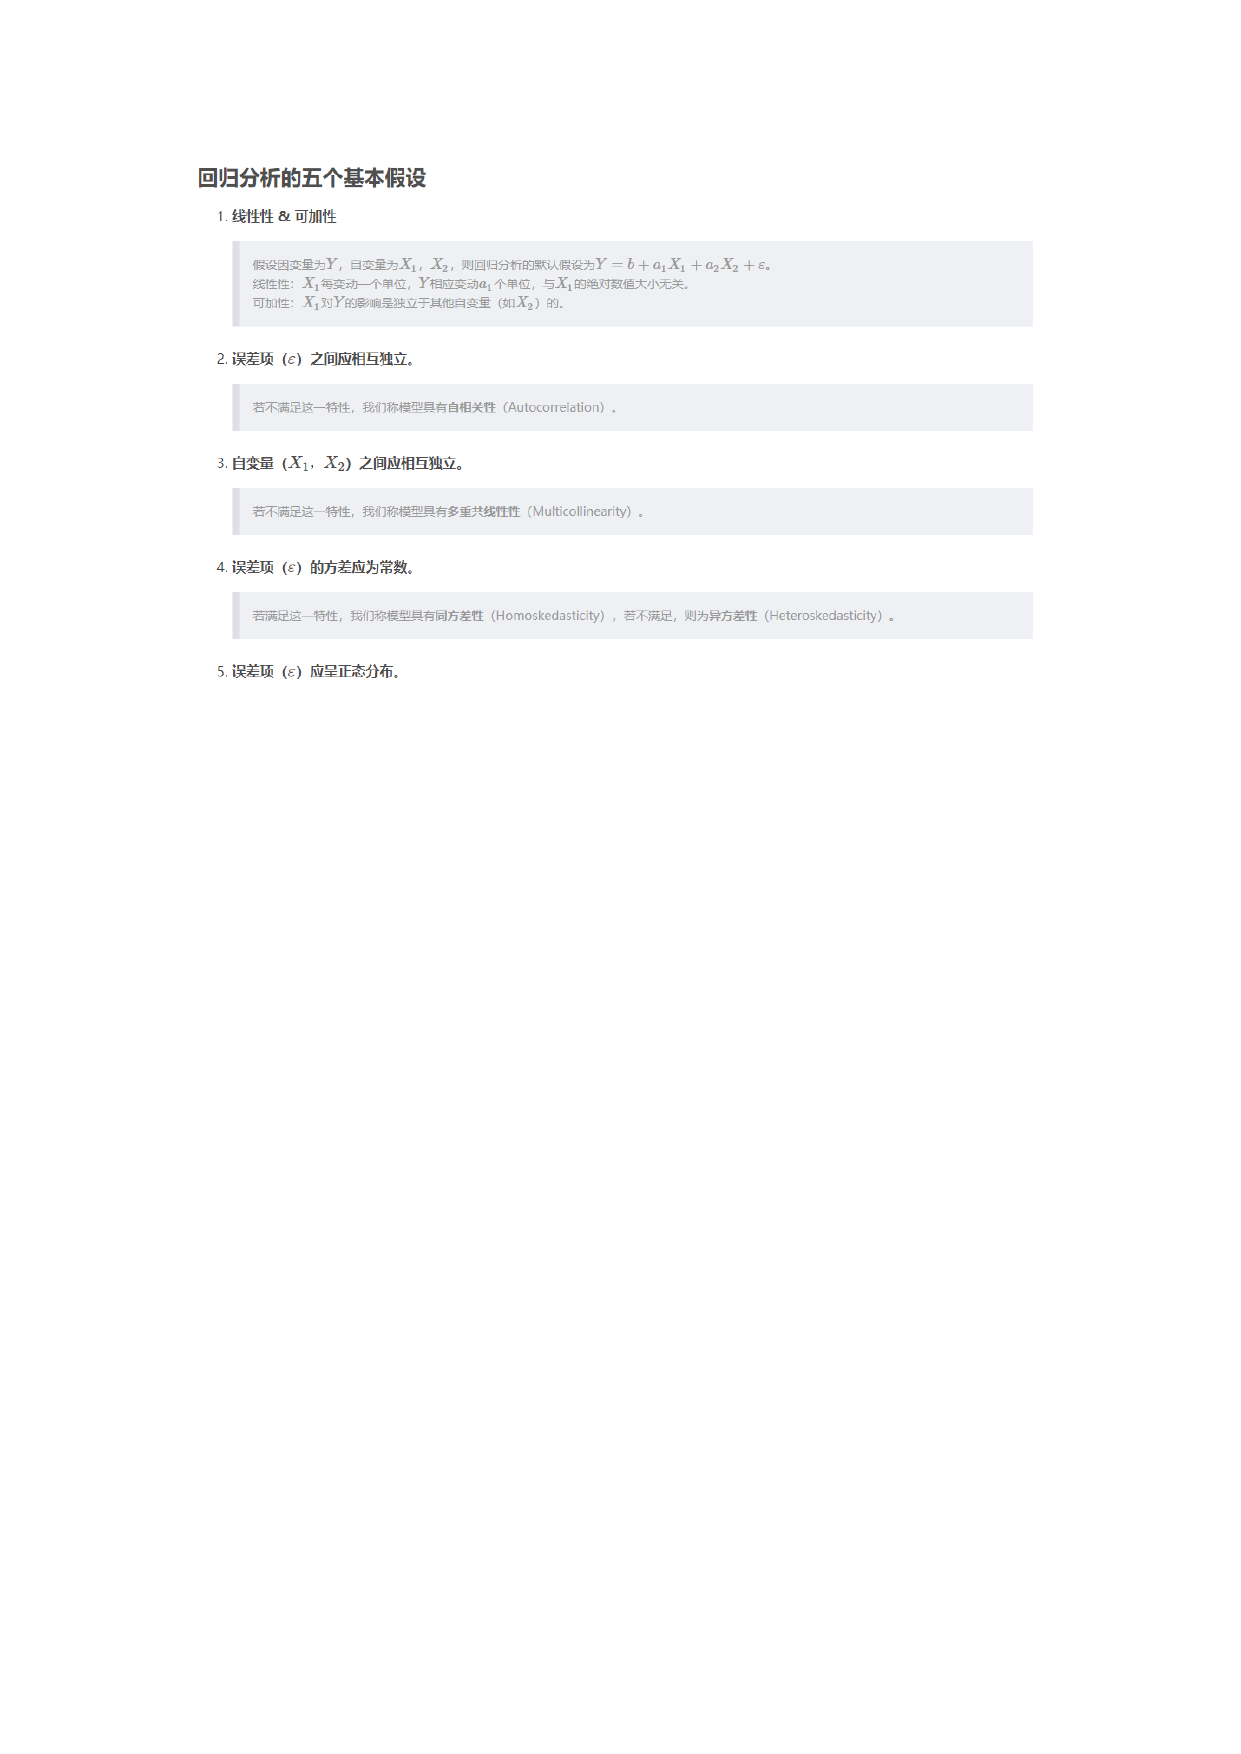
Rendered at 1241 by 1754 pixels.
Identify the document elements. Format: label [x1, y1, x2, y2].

picture [187, 162, 1053, 683]
